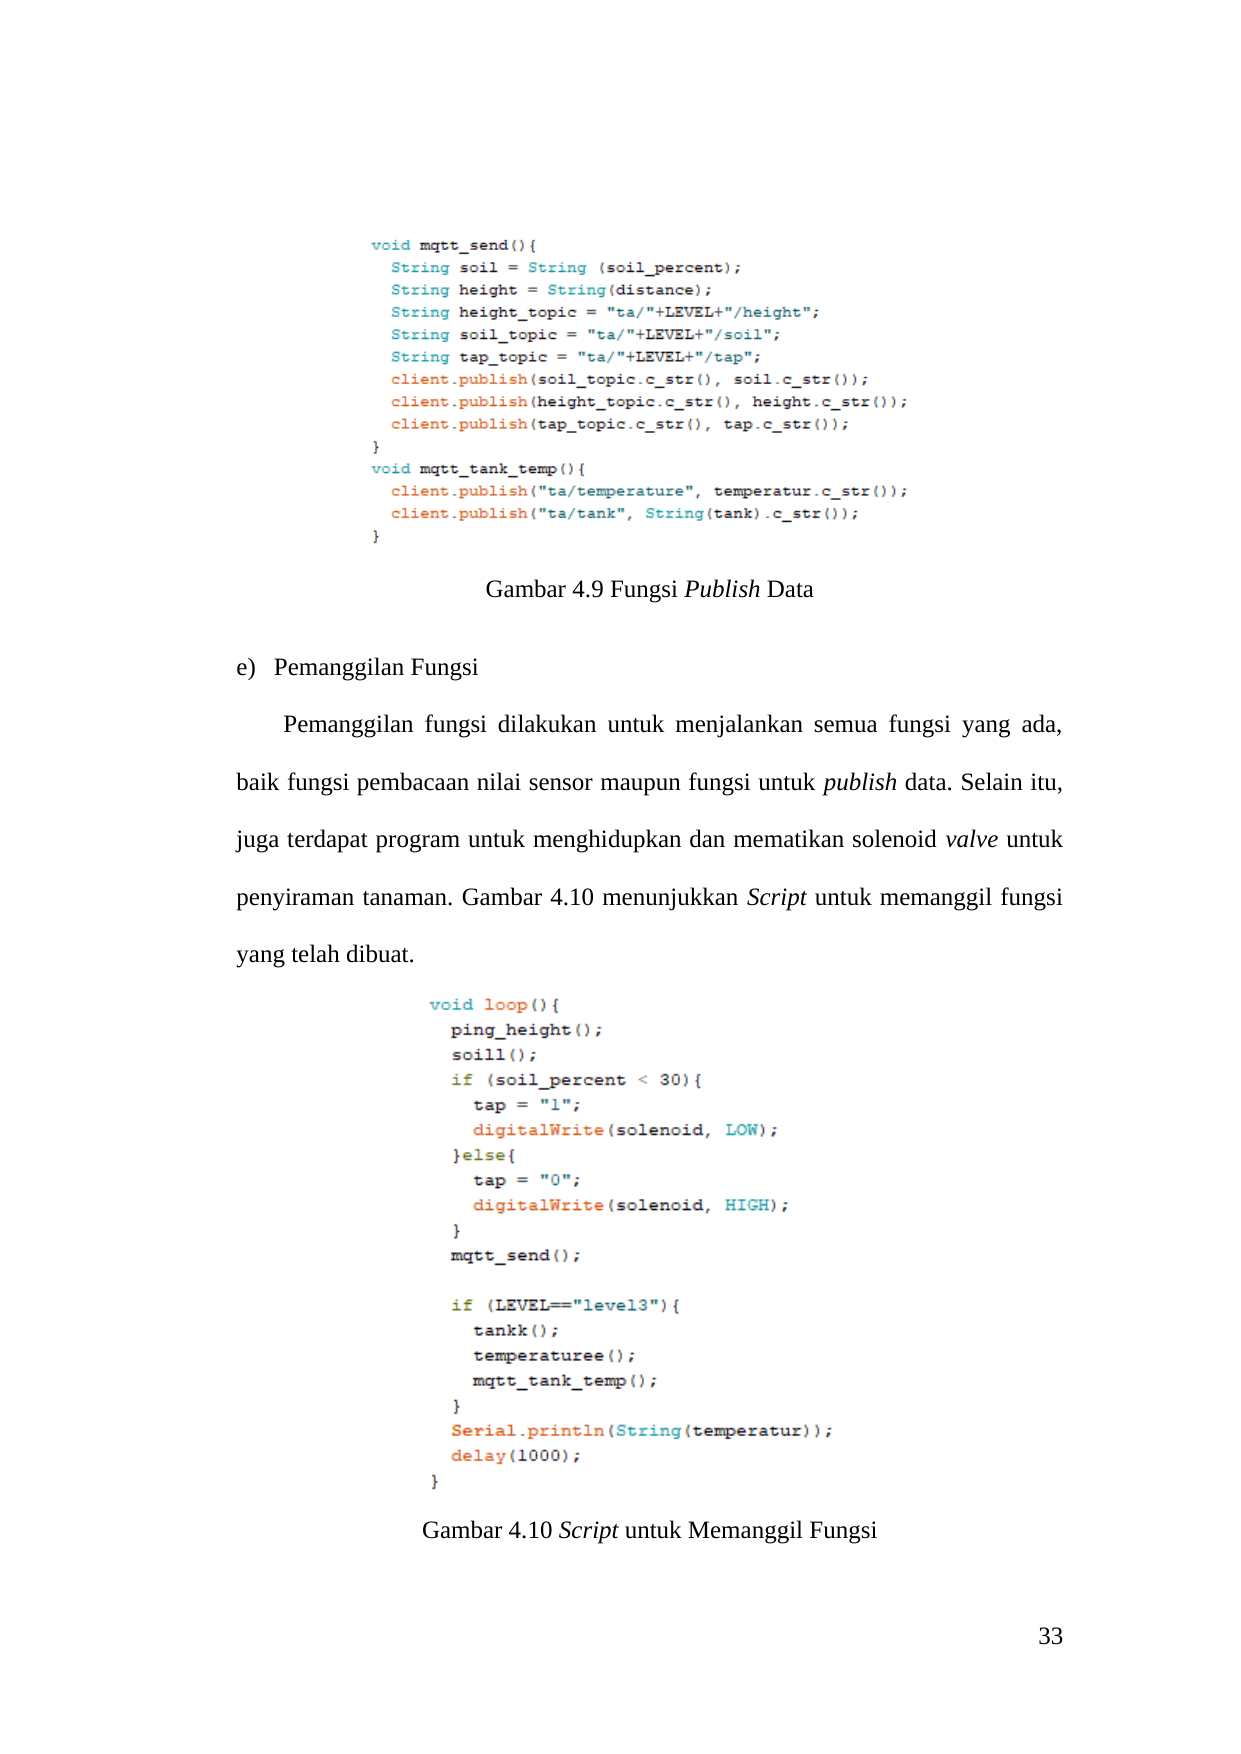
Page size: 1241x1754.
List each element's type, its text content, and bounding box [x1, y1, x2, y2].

list Pemanggilan fungsi dilakukan untuk menjalankan semua fungsi yang ada, baik fungsi pembacaan nilai sensor maupun fungsi untuk publish data. Selain itu, juga terdapat program untuk menghidupkan dan mematikan solenoid valve untuk penyiraman tanaman. Gambar 4.10 menunjukkan Script untuk memanggil fungsi yang telah dibuat. [236, 709, 1063, 968]
picture [370, 236, 929, 553]
text Gambar 4.9 Fungsi Publish Data [236, 574, 1063, 602]
text Gambar 4.10 Script untuk Memanggil Fungsi [236, 1515, 1063, 1543]
picture [428, 997, 871, 1494]
list Pemanggilan Fungsi [236, 652, 1063, 681]
